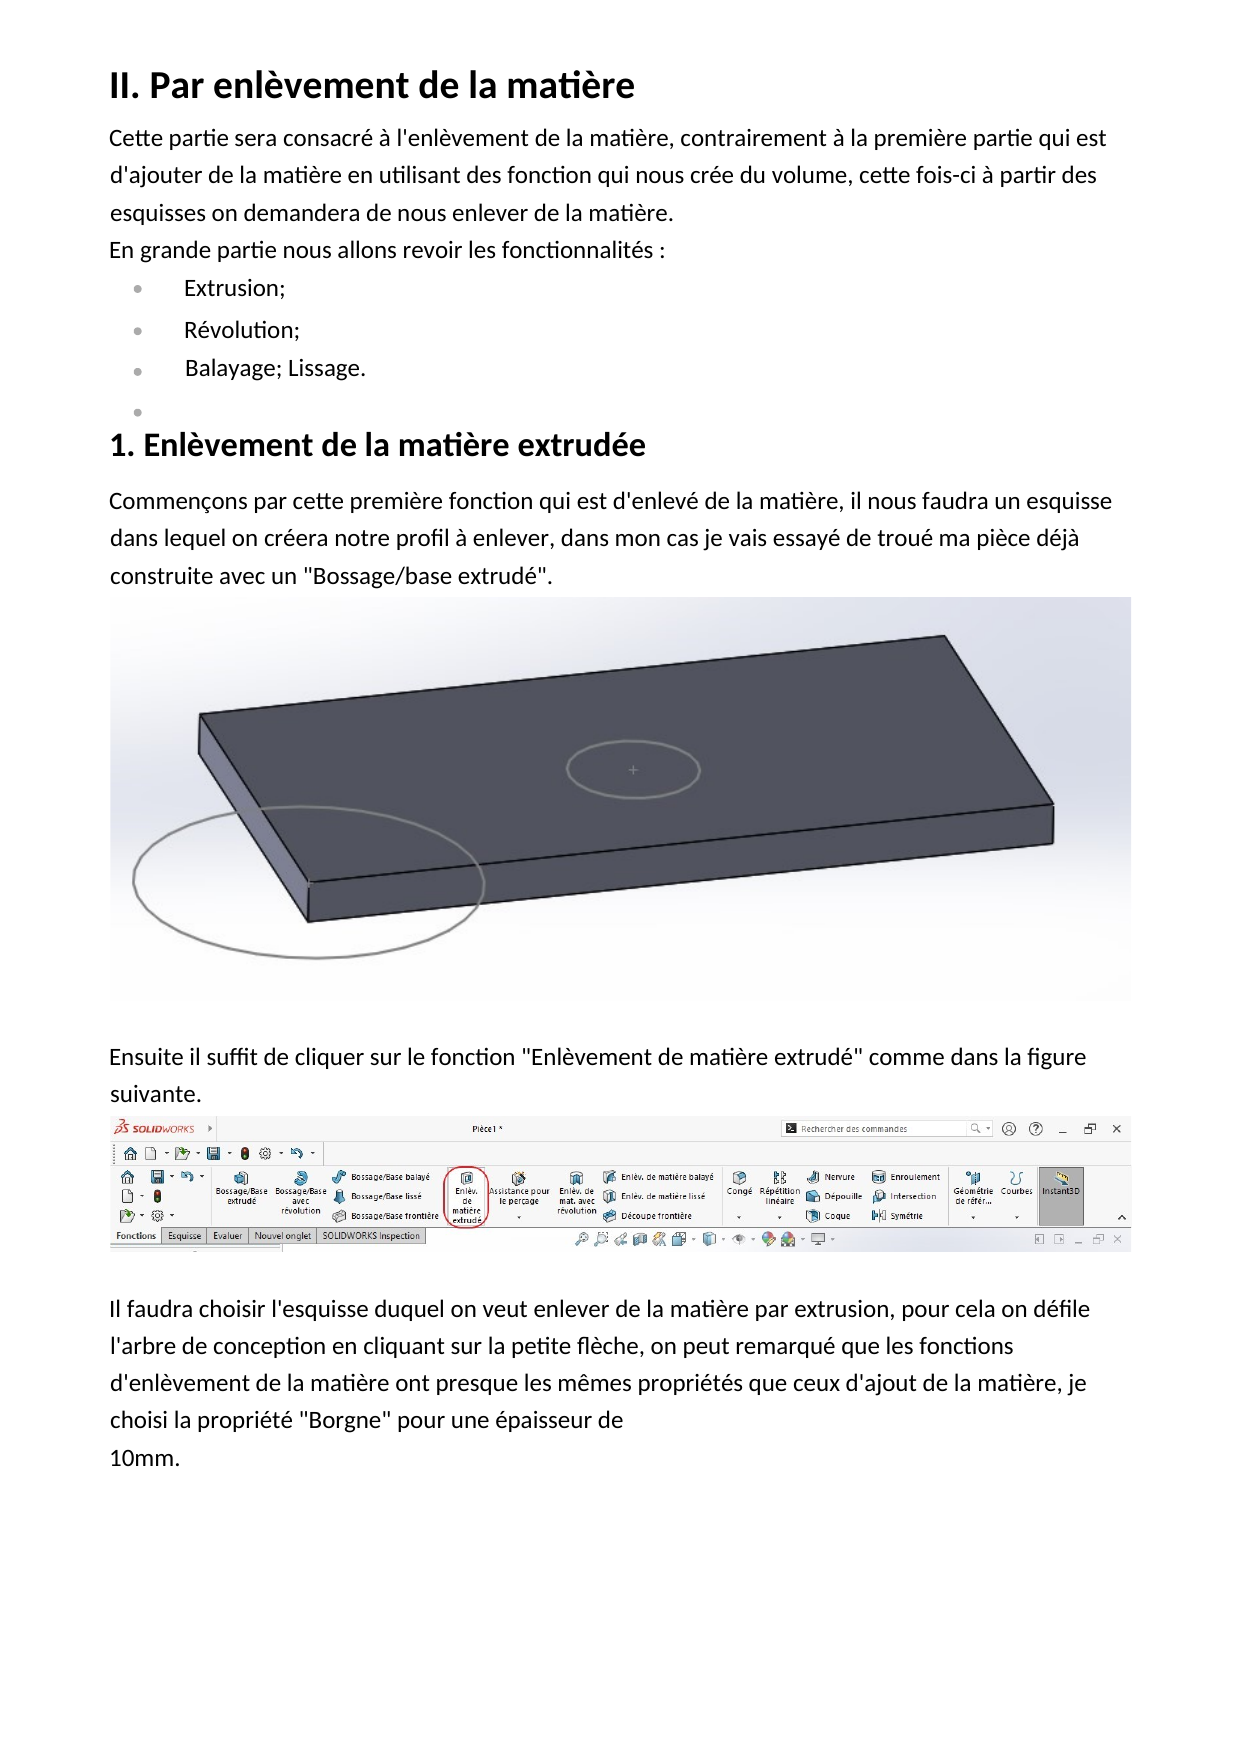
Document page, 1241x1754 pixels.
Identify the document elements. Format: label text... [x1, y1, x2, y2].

text Commençons par cette première fonction qui est d'enlevé de la matière, il nous faudra un esquisse dans lequel on créera notre profil à enlever, dans mon cas je vais essayé de troué ma pièce déjà construite avec un "Bossage/base extrudé". [109, 485, 1129, 590]
text En grande partie nous allons revoir les fonctionnalités : [109, 234, 1129, 265]
subtitle 1. Enlèvement de la matière extrudée [109, 423, 1130, 465]
text Cette partie sera consacré à l'enlèvement de la matière, contrairement à la première partie qui est d'ajouter de la matière en utilisant des fonction qui nous crée du volume, cette fois-ci à partir des esquisses on demandera de nous enlever de la matière. [109, 122, 1129, 227]
picture [110, 597, 1132, 1001]
subtitle II. Par enlèvement de la matière [109, 60, 1130, 109]
text Révolution; Balayage; Lissage. [134, 314, 372, 382]
text Il faudra choisir l'esquisse duquel on veut enlever de la matière par extrusion, pour cela on défile l'arbre de conception en cliquant sur la petite flèche, on peut remarqué que les fonctions d'enlèvement de la matière ont presque les mêmes propriétés que ceux d'ajout de la matière, je choisi la propriété "Borgne" pour une épaisseur de [109, 1293, 1129, 1435]
text 10mm. [109, 1442, 1129, 1472]
picture [110, 1116, 1132, 1252]
text Ensuite il suffit de cliquer sur le fonction "Enlèvement de matière extrudé" comme dans la figure suivante. [109, 1041, 1129, 1109]
text Extrusion; [134, 272, 1129, 302]
